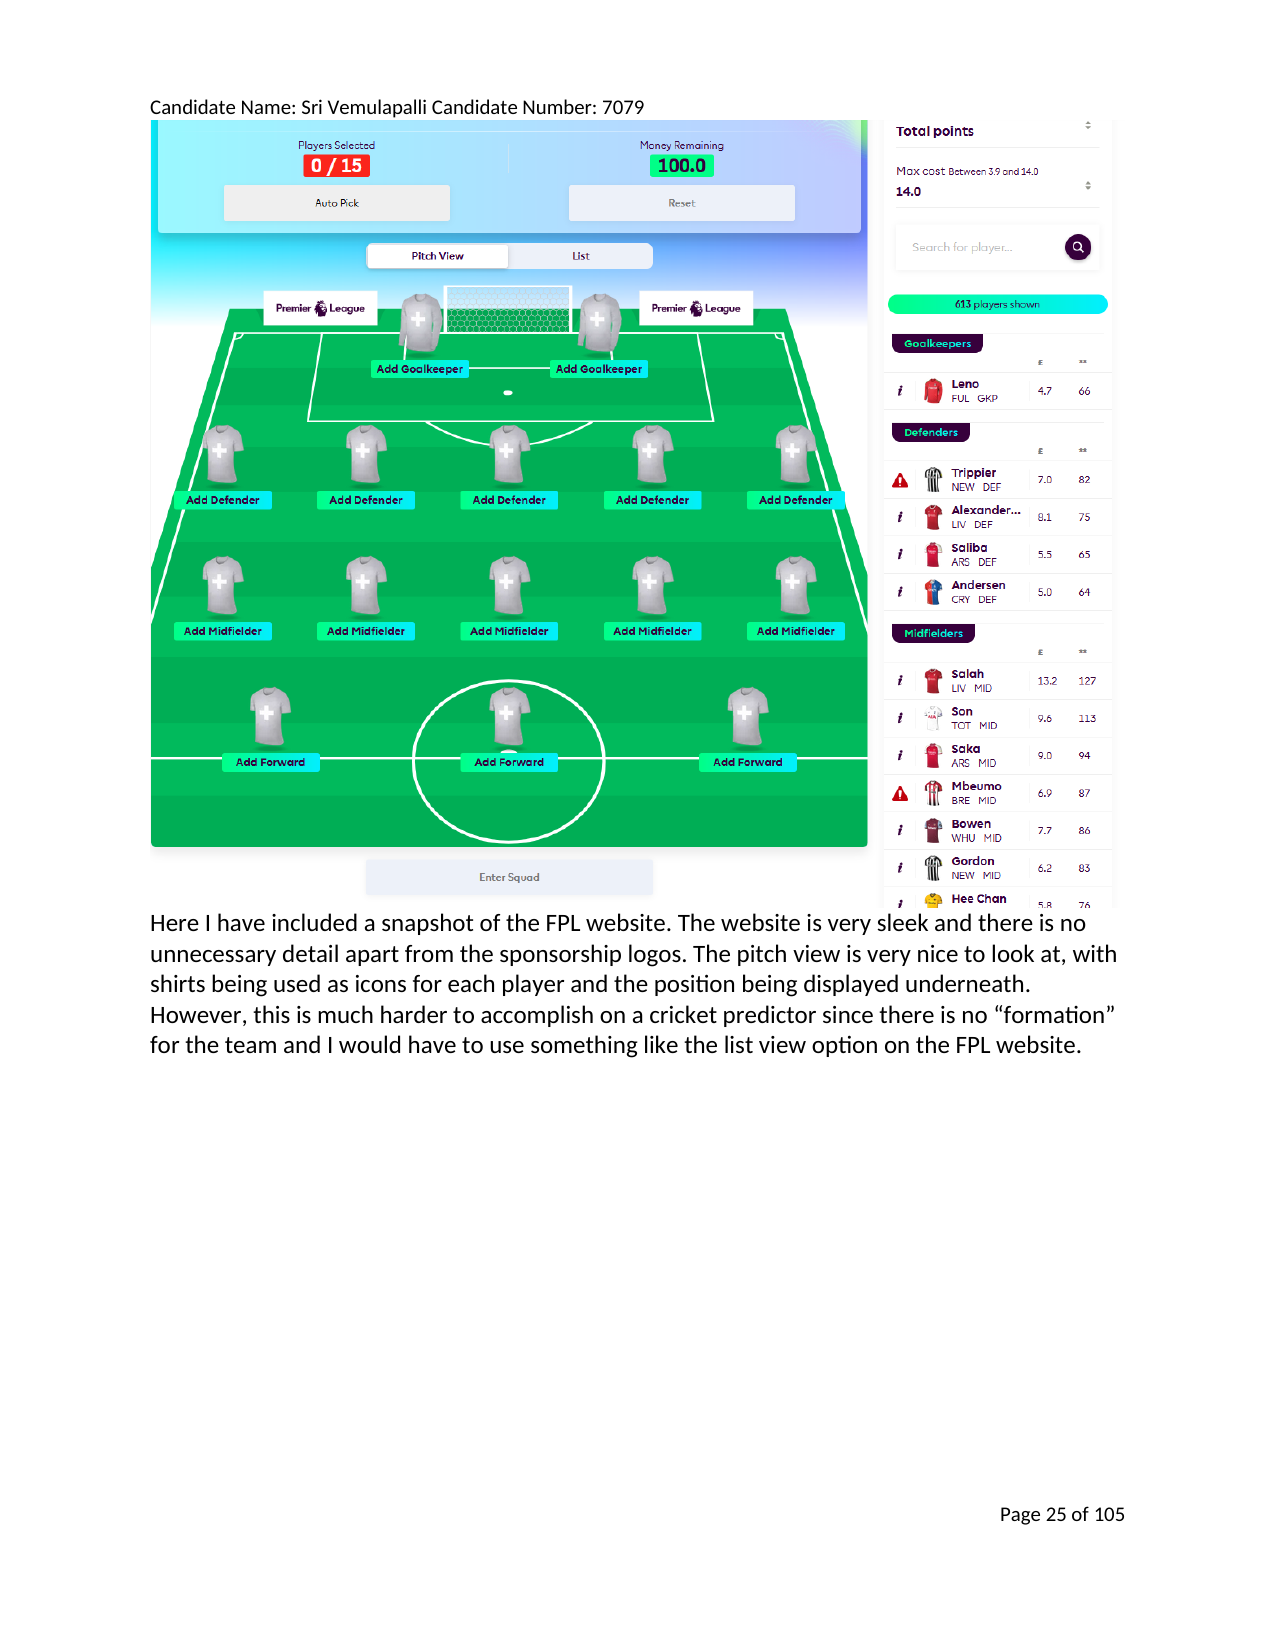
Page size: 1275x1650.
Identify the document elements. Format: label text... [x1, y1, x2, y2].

picture [150, 120, 1125, 908]
text Here I have included a snapshot of the FPL website. The website is very sleek and there is no unnecessary detail apart from the sponsorship logos. The pitch view is very nice to look at, with shirts being used as icons for each player and the position being displayed underneath. However, this is much harder to accomplish on a cricket predictor since there is no “formation” for the team and I would have to use something like the list view option on the FPL website. [150, 908, 1125, 1060]
